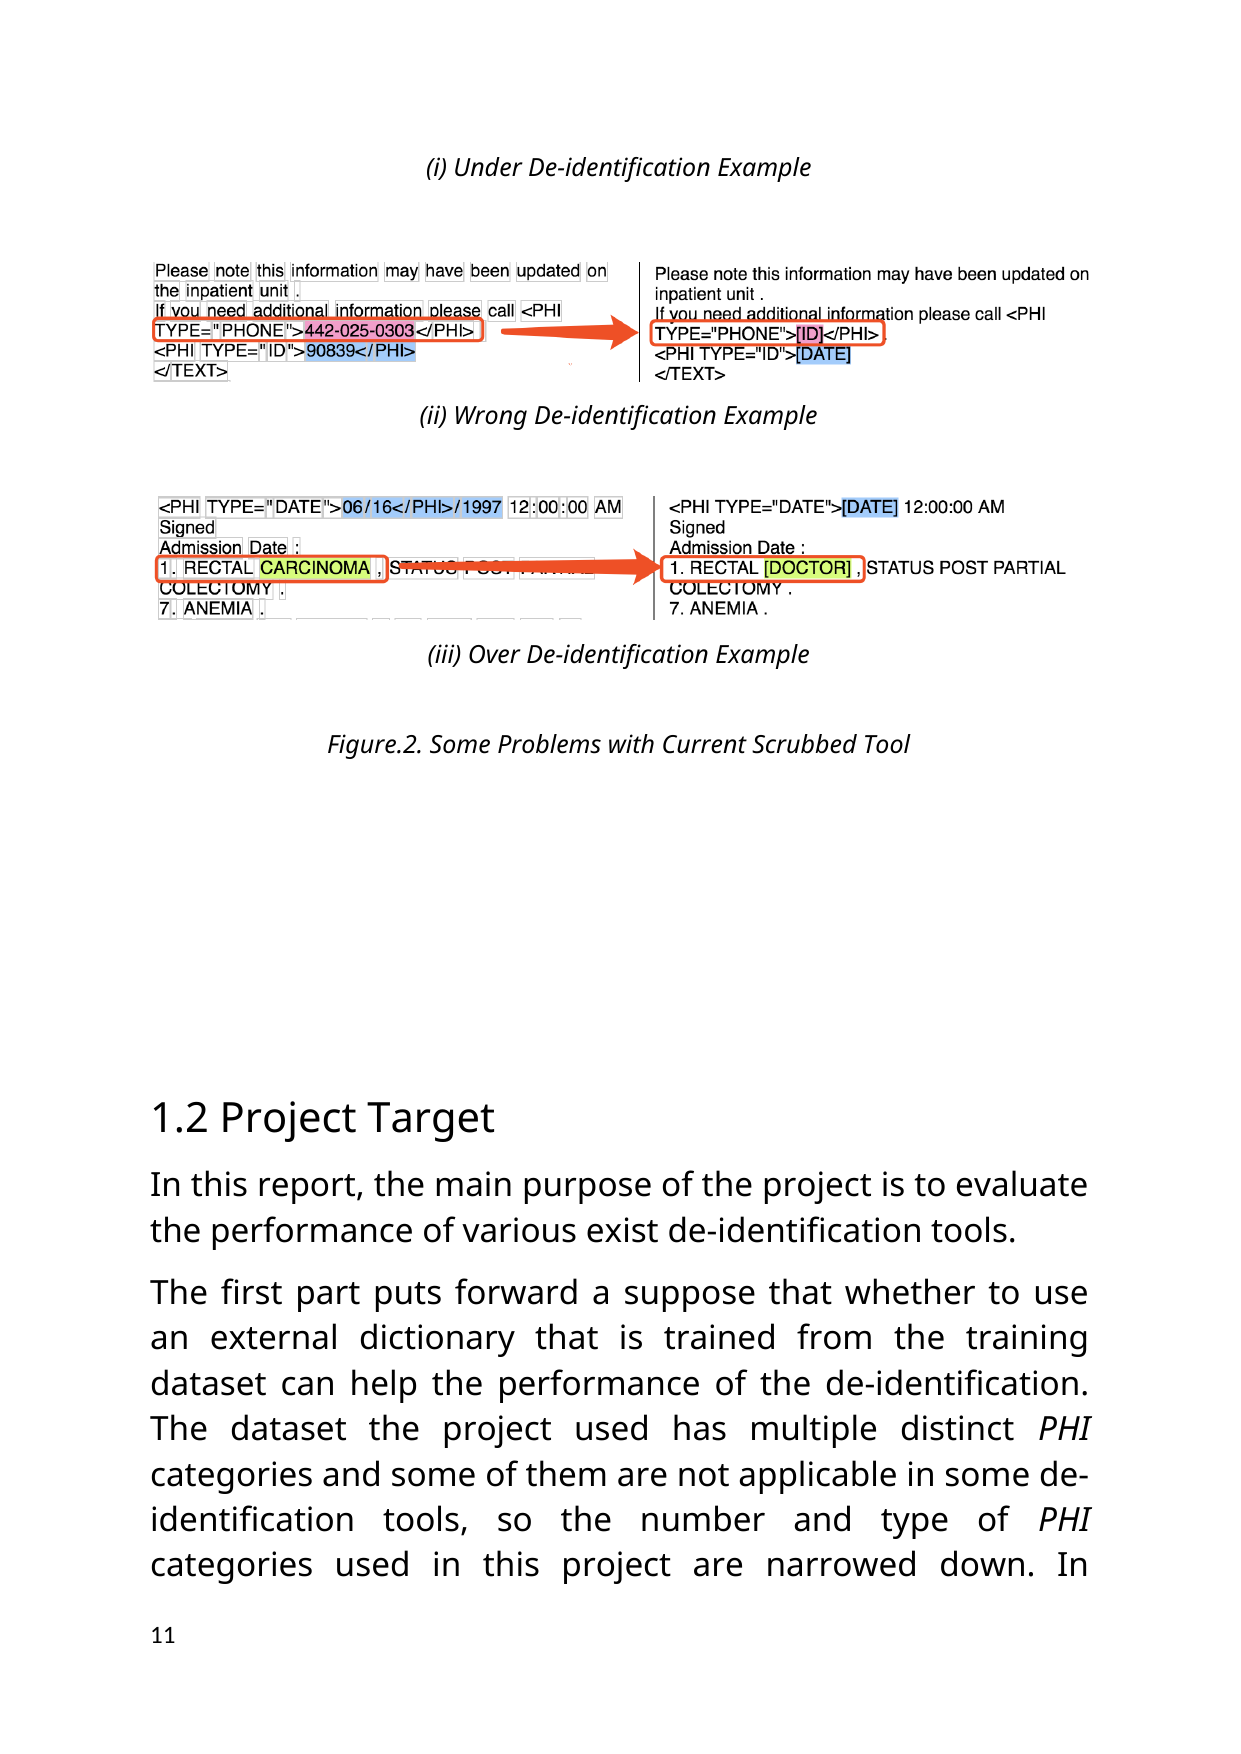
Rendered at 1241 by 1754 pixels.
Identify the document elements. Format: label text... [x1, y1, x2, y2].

text (i) Under De-identification Example [150, 150, 1090, 184]
text (iii) Over De-identification Example [150, 637, 1090, 671]
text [150, 1269, 1090, 1587]
text Figure.2. Some Problems with Current Scrubbed Tool [150, 727, 1090, 761]
text In this report, the main purpose of the project is to evaluate the performance of various exist de-identification tools. [150, 1161, 1090, 1252]
picture [150, 262, 1090, 382]
picture [150, 496, 1090, 620]
text 1.2 Project Target [150, 1088, 1090, 1144]
text (ii) Wrong De-identification Example [150, 398, 1090, 432]
